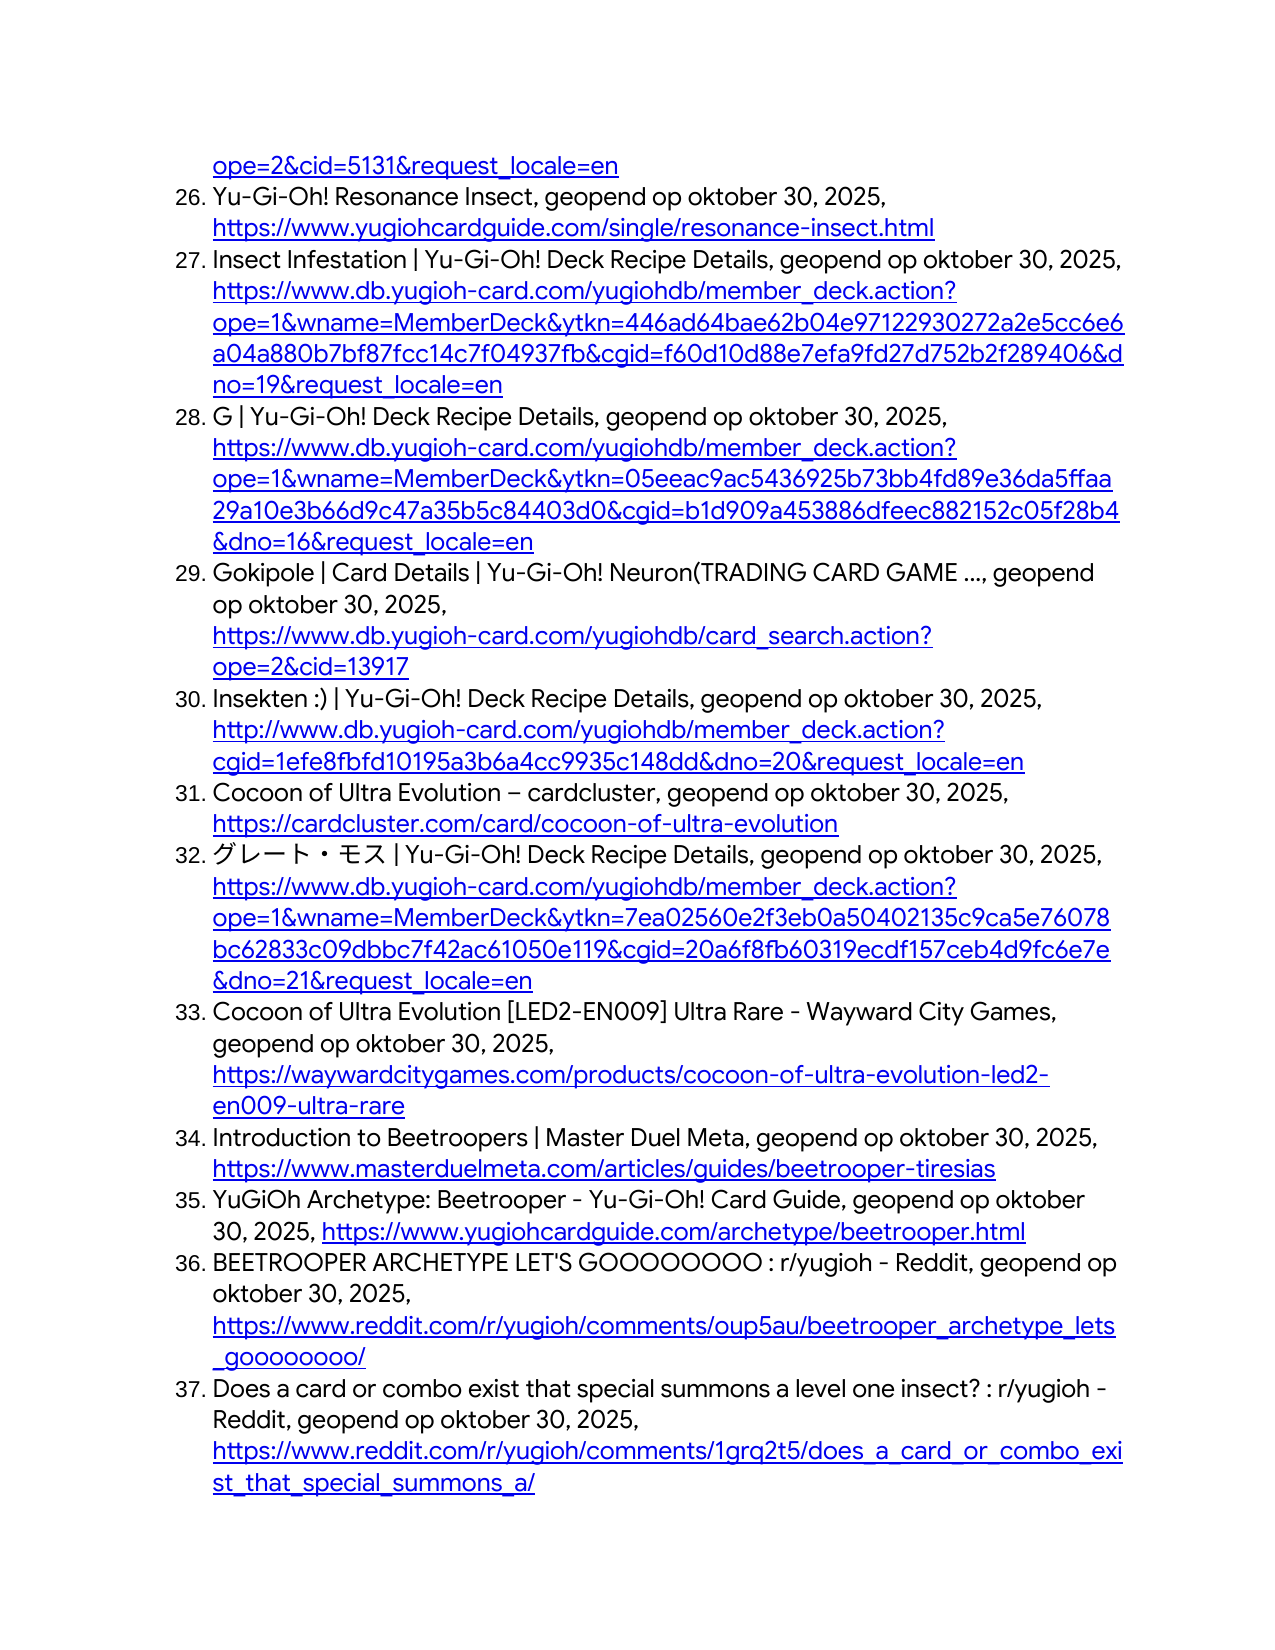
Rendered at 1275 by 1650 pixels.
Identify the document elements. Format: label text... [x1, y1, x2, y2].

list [175, 150, 1125, 181]
list Yu-Gi-Oh! Resonance Insect, geopend op oktober 30, 2025, https://www.yugiohcardguide.com/single/resonance-insect.html [175, 181, 1125, 244]
list G | Yu-Gi-Oh! Deck Recipe Details, geopend op oktober 30, 2025, https://www.db.yugioh-card.com/yugiohdb/member_deck.action?ope=1&wname=MemberDeck&ytkn=05eeac9ac5436925b73bb4fd89e36da5ffaa29a10e3b66d9c47a35b5c84403d0&cgid=b1d909a453886dfeec882152c05f28b4&dno=16&request_locale=en [175, 401, 1125, 558]
list Gokipole | Card Details | Yu-Gi-Oh! Neuron(TRADING CARD GAME ..., geopend op oktober 30, 2025, https://www.db.yugioh-card.com/yugiohdb/card_search.action?ope=2&cid=13917 [175, 558, 1125, 683]
list Cocoon of Ultra Evolution – cardcluster, geopend op oktober 30, 2025, https://cardcluster.com/card/cocoon-of-ultra-evolution [175, 777, 1125, 840]
list Insekten :) | Yu-Gi-Oh! Deck Recipe Details, geopend op oktober 30, 2025, http://www.db.yugioh-card.com/yugiohdb/member_deck.action?cgid=1efe8fbfd10195a3b6a4cc9935c148dd&dno=20&request_locale=en [175, 683, 1125, 777]
list Does a card or combo exist that special summons a level one insect? : r/yugioh - Reddit, geopend op oktober 30, 2025, https://www.reddit.com/r/yugioh/comments/1grq2t5/does_a_card_or_combo_exist_that_special_summons_a/ [175, 1373, 1125, 1498]
list YuGiOh Archetype: Beetrooper - Yu-Gi-Oh! Card Guide, geopend op oktober 30, 2025, https://www.yugiohcardguide.com/archetype/beetrooper.html [175, 1185, 1125, 1247]
list Insect Infestation | Yu-Gi-Oh! Deck Recipe Details, geopend op oktober 30, 2025, https://www.db.yugioh-card.com/yugiohdb/member_deck.action?ope=1&wname=MemberDeck&ytkn=446ad64bae62b04e97122930272a2e5cc6e6a04a880b7bf87fcc14c7f04937fb&cgid=f60d10d88e7efa9fd27d752b2f289406&dno=19&request_locale=en [175, 244, 1125, 401]
list BEETROOPER ARCHETYPE LET'S GOOOOOOOO : r/yugioh - Reddit, geopend op oktober 30, 2025, https://www.reddit.com/r/yugioh/comments/oup5au/beetrooper_archetype_lets_goooooooo/ [175, 1247, 1125, 1373]
list Introduction to Beetroopers | Master Duel Meta, geopend op oktober 30, 2025, https://www.masterduelmeta.com/articles/guides/beetrooper-tiresias [175, 1122, 1125, 1185]
list Cocoon of Ultra Evolution [LED2-EN009] Ultra Rare - Wayward City Games, geopend op oktober 30, 2025, https://waywardcitygames.com/products/cocoon-of-ultra-evolution-led2-en009-ultra-rare [175, 997, 1125, 1122]
list グレート・モス | Yu-Gi-Oh! Deck Recipe Details, geopend op oktober 30, 2025, https://www.db.yugioh-card.com/yugiohdb/member_deck.action?ope=1&wname=MemberDeck&ytkn=7ea02560e2f3eb0a50402135c9ca5e76078bc62833c09dbbc7f42ac61050e119&cgid=20a6f8fb60319ecdf157ceb4d9fc6e7e&dno=21&request_locale=en [175, 840, 1125, 997]
